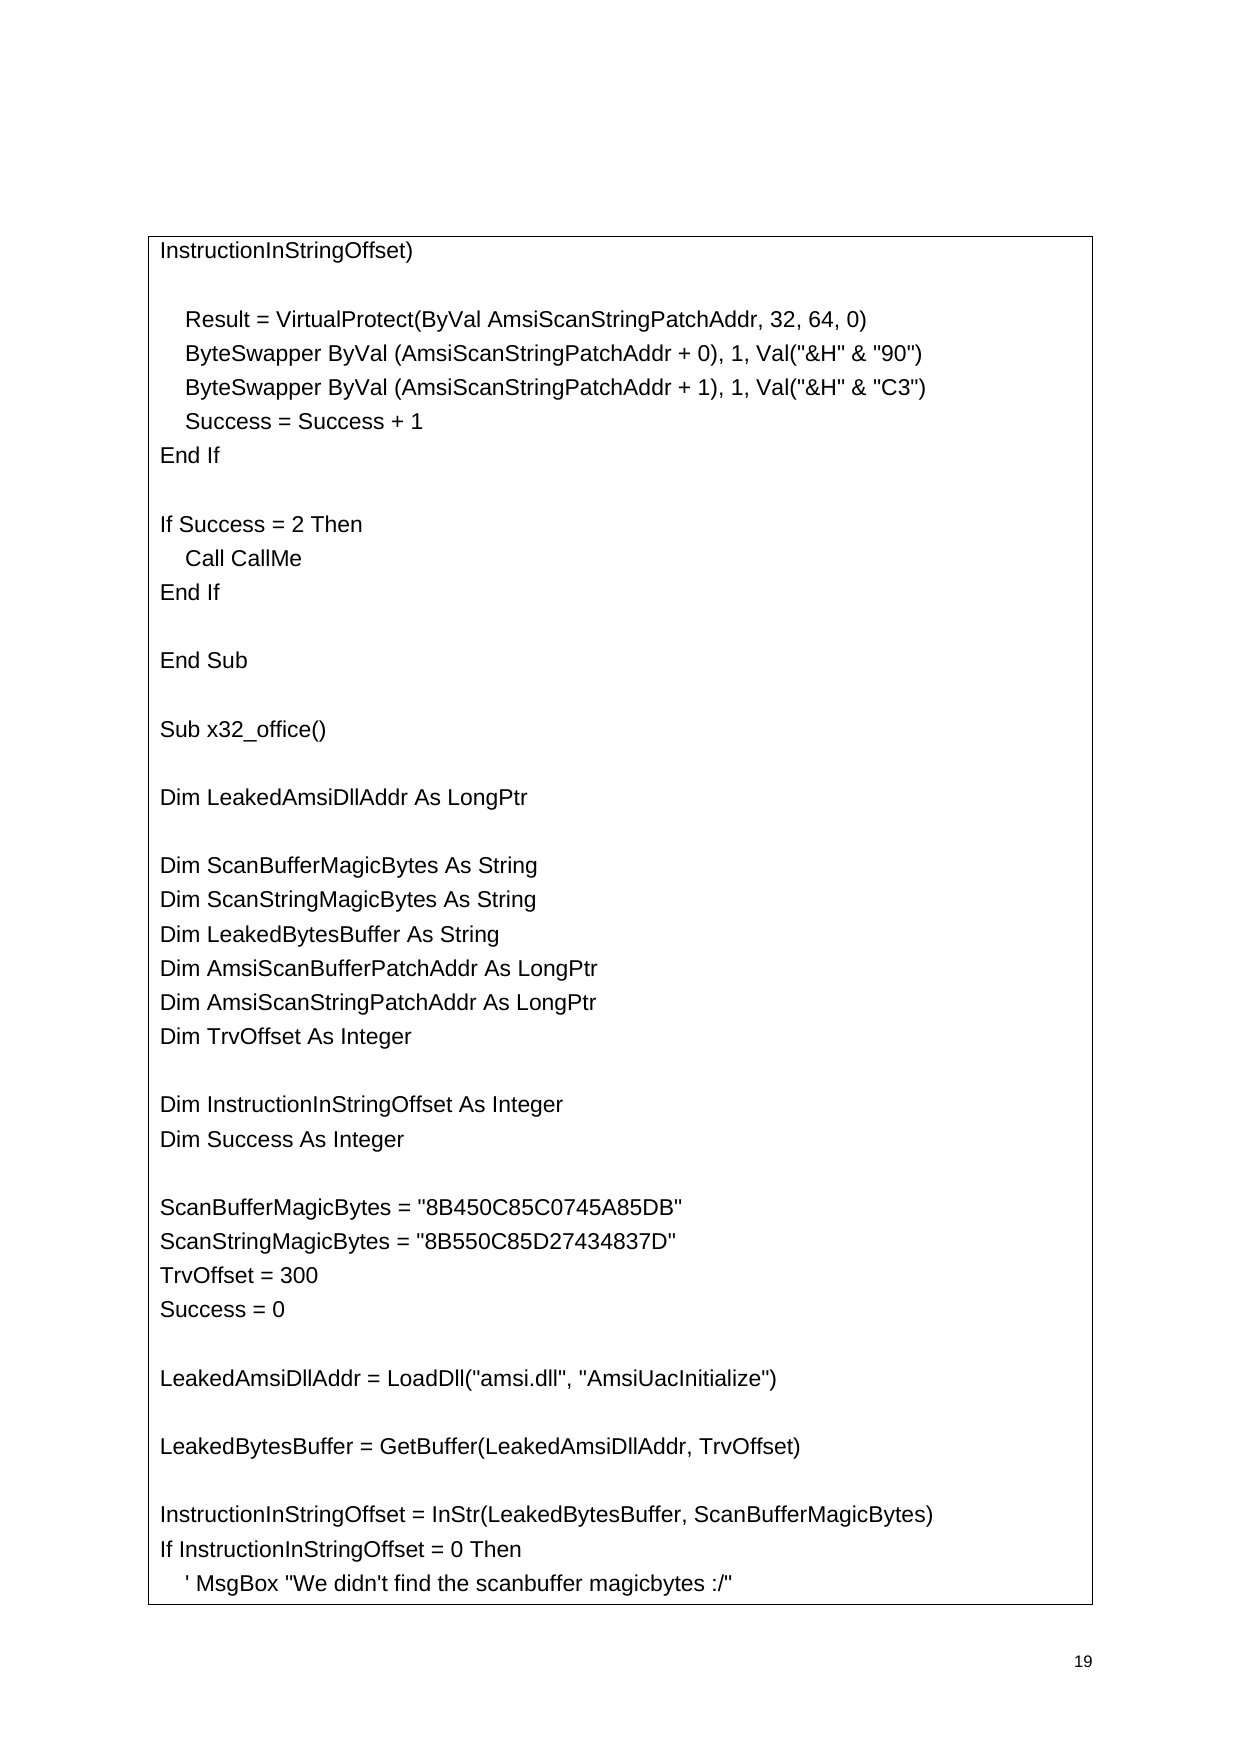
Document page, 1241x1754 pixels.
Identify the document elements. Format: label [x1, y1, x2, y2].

table_header [149, 237, 1092, 1604]
